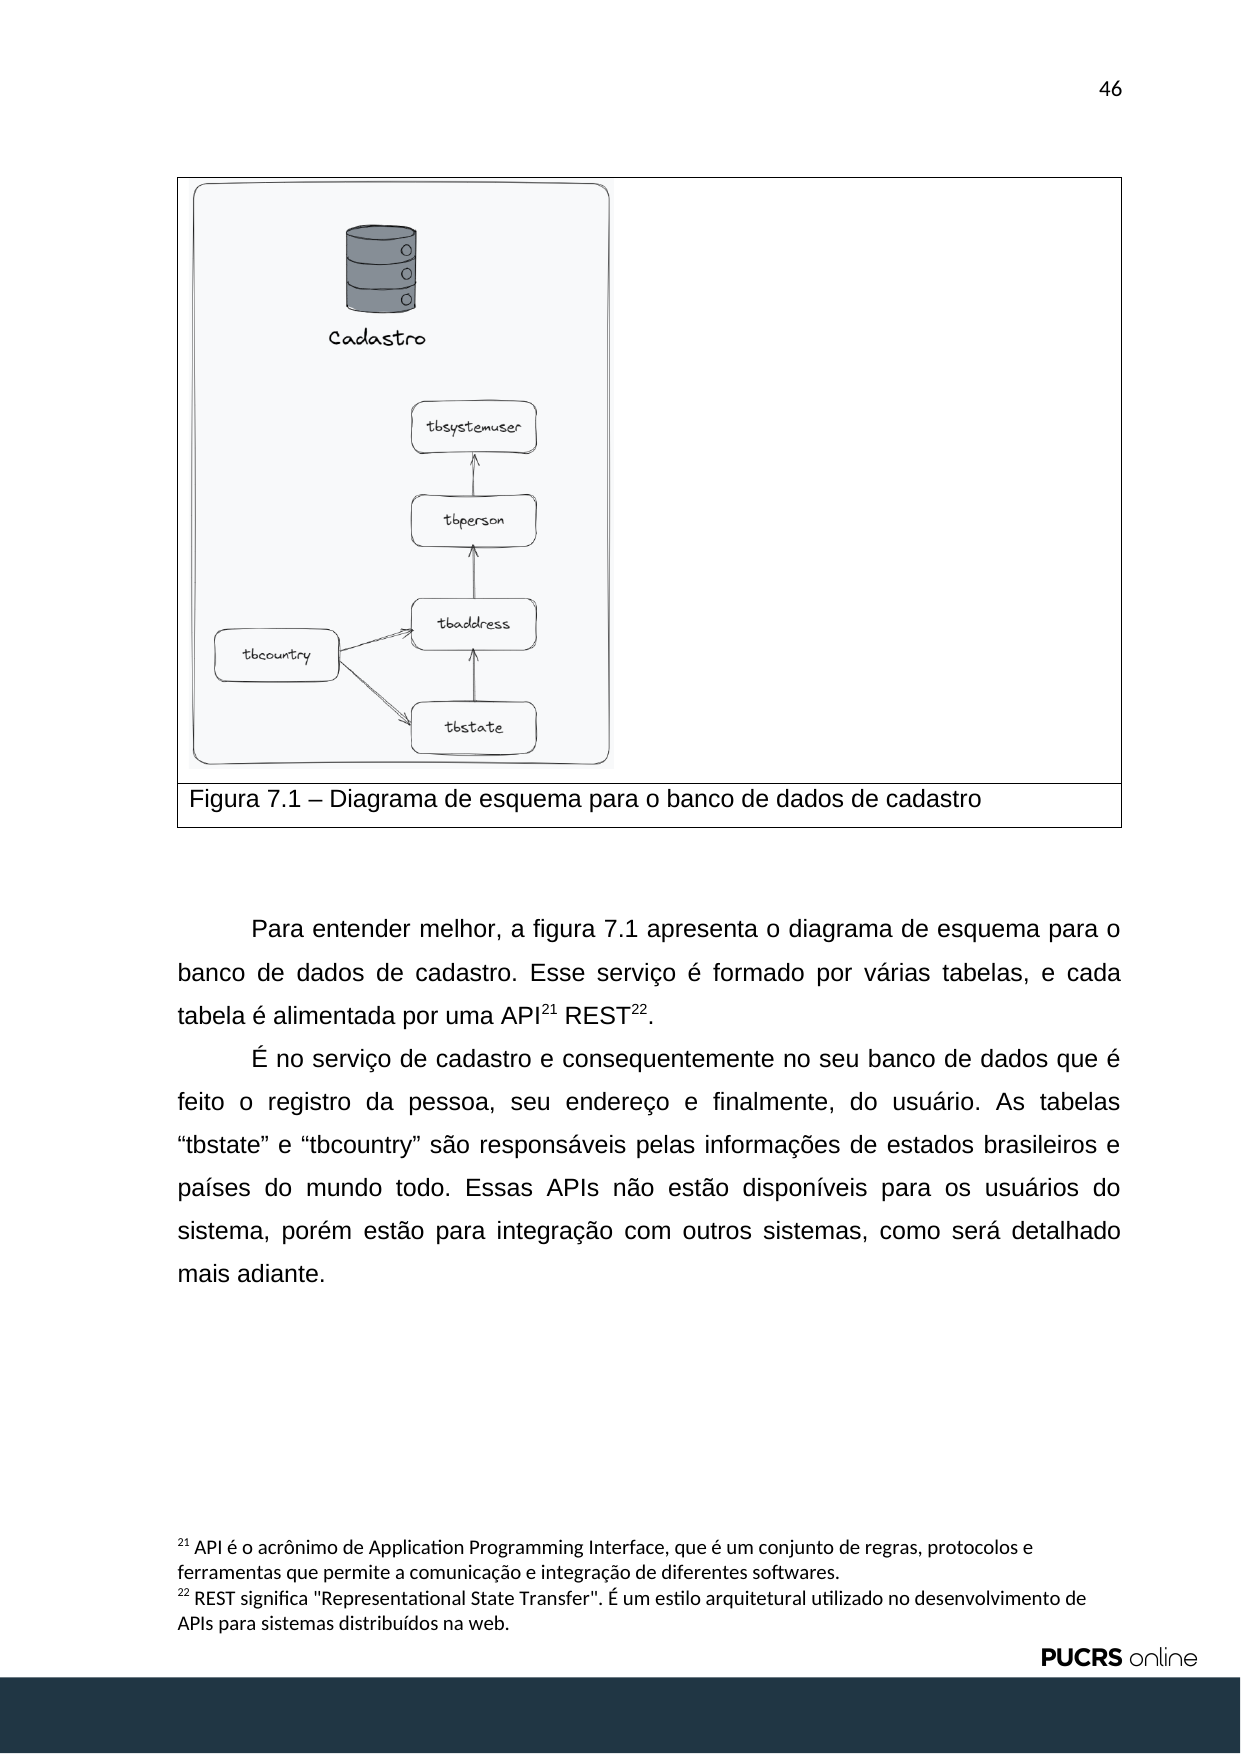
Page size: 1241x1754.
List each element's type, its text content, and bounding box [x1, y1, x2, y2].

picture [1040, 1646, 1198, 1668]
picture [188, 178, 614, 769]
table_header [178, 178, 1121, 783]
table_cell Figura 7.1 – Diagrama de esquema para o banco de dados de cadastro [178, 784, 1121, 827]
text Para entender melhor, a figura 7.1 apresenta o diagrama de esquema para o banco de dados de cadastro. Esse serviço é formado por várias tabelas, e cada tabela é alimentada por uma API REST. [177, 914, 1122, 1029]
text É no serviço de cadastro e consequentemente no seu banco de dados que é feito o registro da pessoa, seu endereço e finalmente, do usuário. As tabelas “tbstate” e “tbcountry” são responsáveis pelas informações de estados brasileiros e países do mundo todo. Essas APIs não estão disponíveis para os usuários do sistema, porém estão para integração com outros sistemas, como será detalhado mais adiante. [177, 1044, 1122, 1288]
